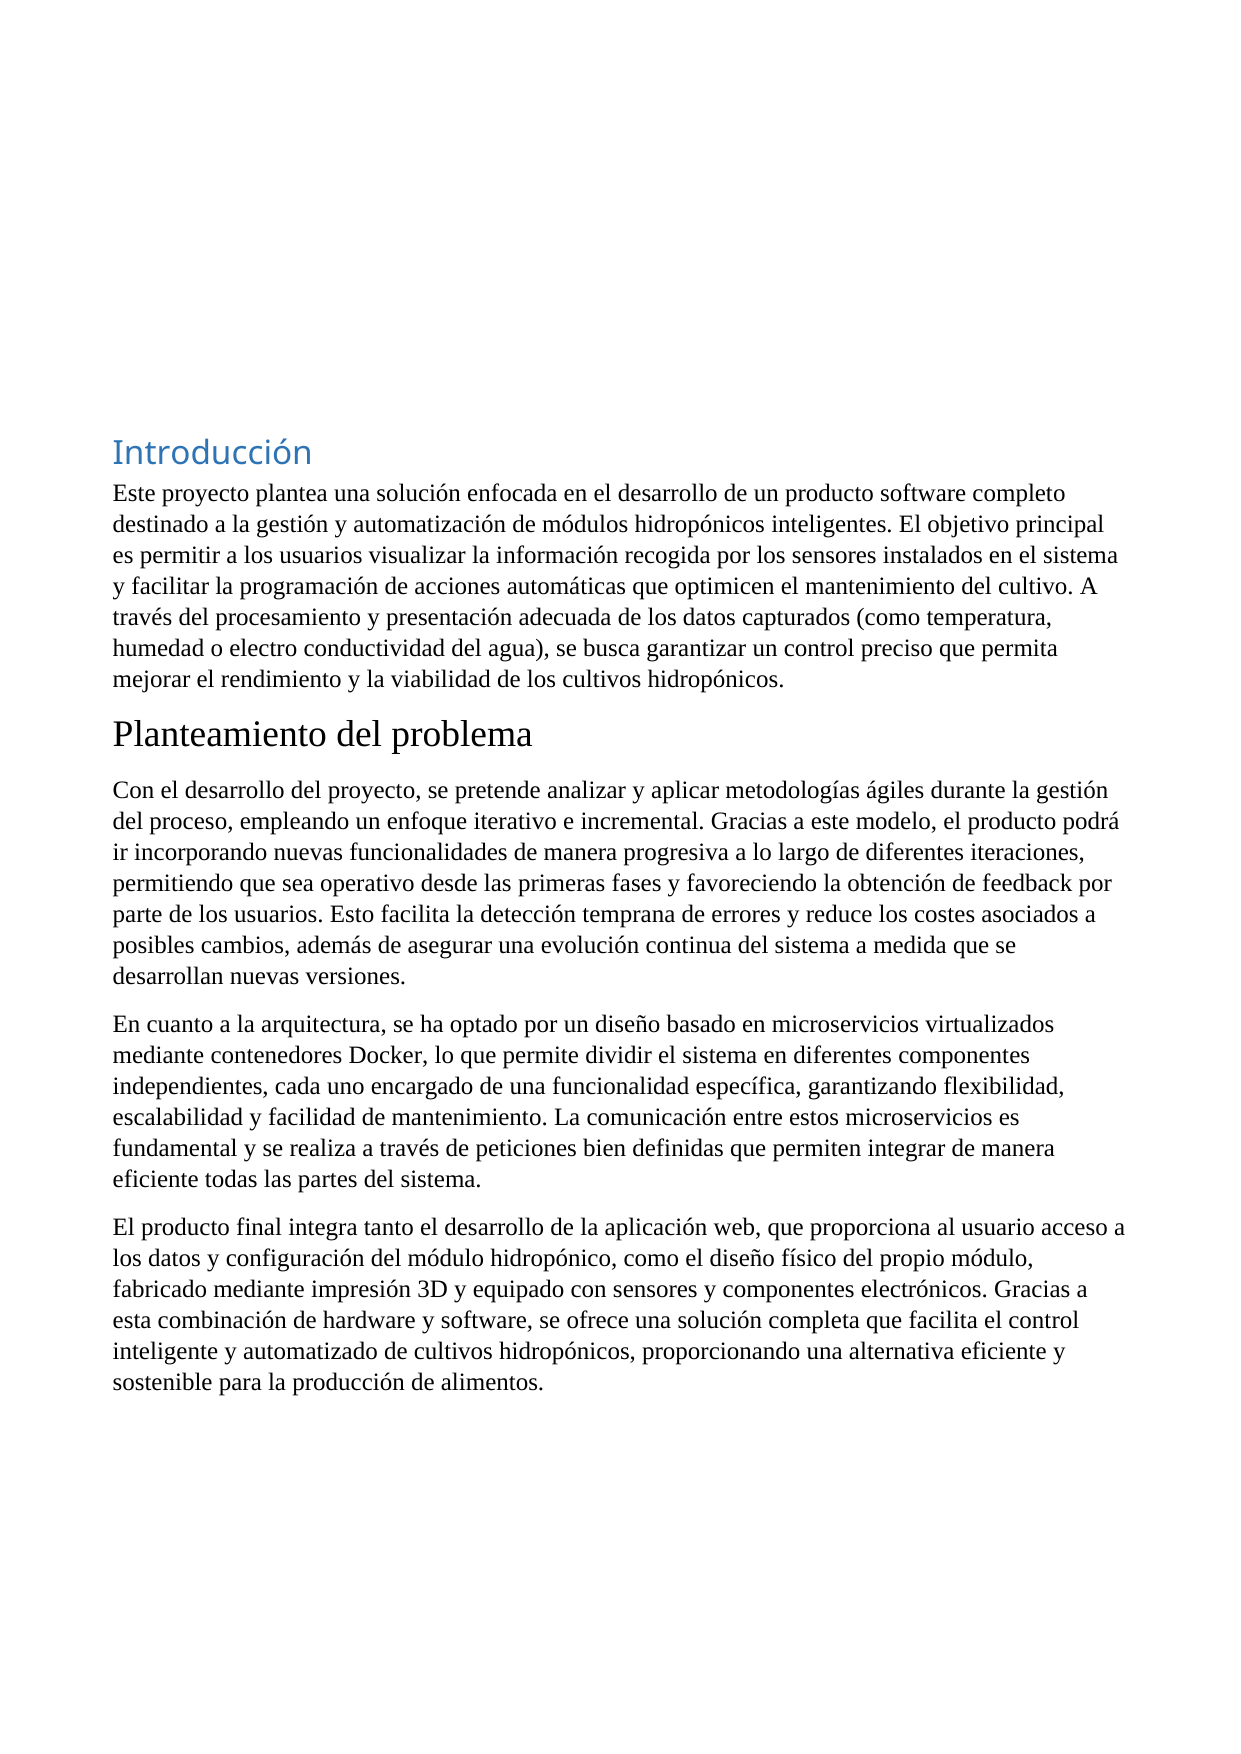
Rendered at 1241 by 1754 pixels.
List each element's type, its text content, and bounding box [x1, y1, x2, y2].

text Con el desarrollo del proyecto, se pretende analizar y aplicar metodologías ágiles durante la gestión del proceso, empleando un enfoque iterativo e incremental. Gracias a este modelo, el producto podrá ir incorporando nuevas funcionalidades de manera progresiva a lo largo de diferentes iteraciones, permitiendo que sea operativo desde las primeras fases y favoreciendo la obtención de feedback por parte de los usuarios. Esto facilita la detección temprana de errores y reduce los costes asociados a posibles cambios, además de asegurar una evolución continua del sistema a medida que se desarrollan nuevas versiones. [112, 775, 1128, 990]
text Este proyecto plantea una solución enfocada en el desarrollo de un producto software completo destinado a la gestión y automatización de módulos hidropónicos inteligentes. El objetivo principal es permitir a los usuarios visualizar la información recogida por los sensores instalados en el sistema y facilitar la programación de acciones automáticas que optimicen el mantenimiento del cultivo. A través del procesamiento y presentación adecuada de los datos capturados (como temperatura, humedad o electro conductividad del agua), se busca garantizar un control preciso que permita mejorar el rendimiento y la viabilidad de los cultivos hidropónicos. [112, 478, 1128, 693]
text En cuanto a la arquitectura, se ha optado por un diseño basado en microservicios virtualizados mediante contenedores Docker, lo que permite dividir el sistema en diferentes componentes independientes, cada uno encargado de una funcionalidad específica, garantizando flexibilidad, escalabilidad y facilidad de mantenimiento. La comunicación entre estos microservicios es fundamental y se realiza a través de peticiones bien definidas que permiten integrar de manera eficiente todas las partes del sistema. [112, 1009, 1128, 1193]
text El producto final integra tanto el desarrollo de la aplicación web, que proporciona al usuario acceso a los datos y configuración del módulo hidropónico, como el diseño físico del propio módulo, fabricado mediante impresión 3D y equipado con sensores y componentes electrónicos. Gracias a esta combinación de hardware y software, se ofrece una solución completa que facilita el control inteligente y automatizado de cultivos hidropónicos, proporcionando una alternativa eficiente y sostenible para la producción de alimentos. [112, 1212, 1128, 1396]
text Planteamiento del problema [112, 712, 1128, 755]
subtitle Introducción [112, 429, 1128, 474]
